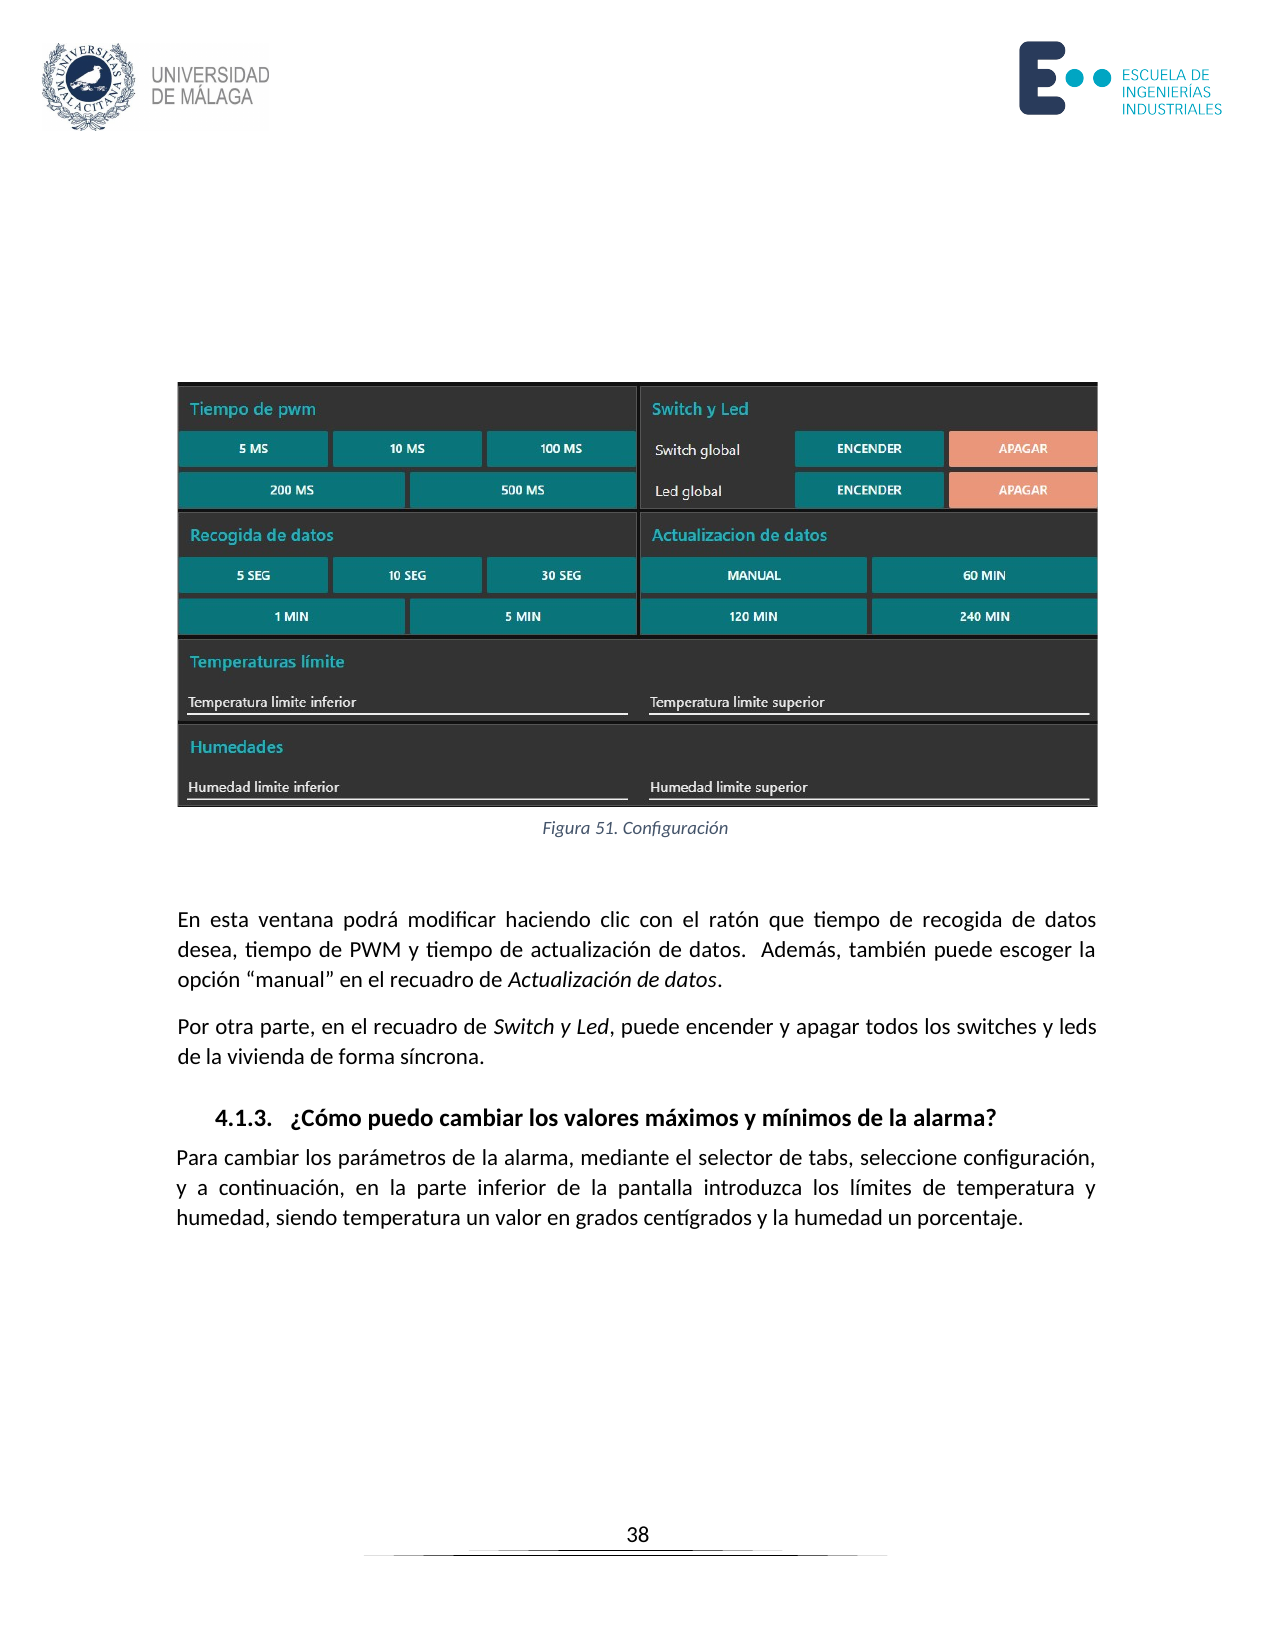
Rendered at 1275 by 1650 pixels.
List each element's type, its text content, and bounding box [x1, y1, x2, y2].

text En esta ventana podrá modificar haciendo clic con el ratón que tiempo de recogida de datos desea, tiempo de PWM y tiempo de actualización de datos. Además, también puede escoger la opción “manual” en el recuadro de Actualización de datos. [177, 905, 1098, 993]
subtitle ¿Cómo puedo cambiar los valores máximos y mínimos de la alarma? [215, 1102, 1098, 1132]
picture [41, 43, 269, 131]
picture [999, 21, 1242, 135]
text Por otra parte, en el recuadro de Switch y Led, puede encender y apagar todos los switches y leds de la vivienda de forma síncrona. [177, 1012, 1098, 1071]
picture [177, 382, 1098, 807]
text Para cambiar los parámetros de la alarma, mediante el selector de tabs, seleccione configuración, y a continuación, en la parte inferior de la pantalla introduzca los límites de temperatura y humedad, siendo temperatura un valor en grados centígrados y la humedad un porcentaje. [176, 1143, 1098, 1232]
